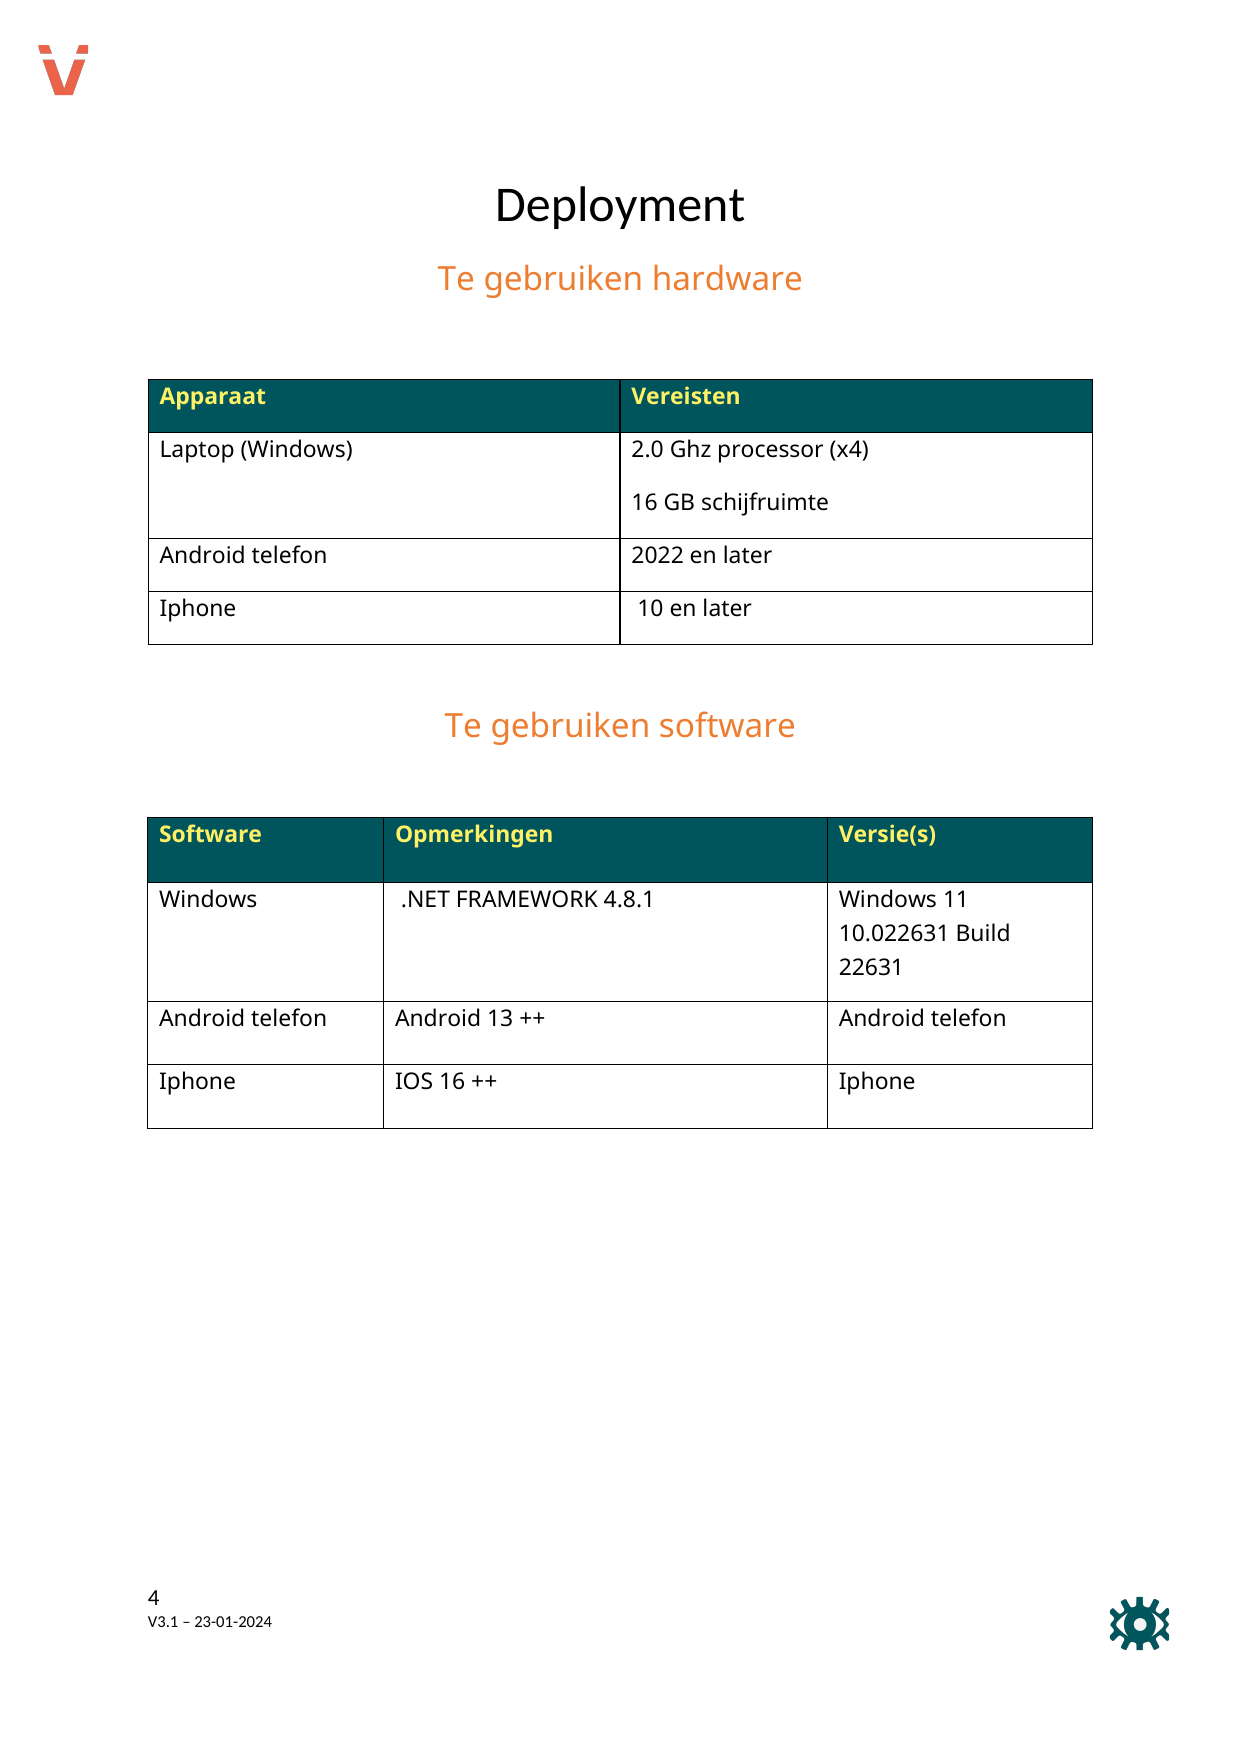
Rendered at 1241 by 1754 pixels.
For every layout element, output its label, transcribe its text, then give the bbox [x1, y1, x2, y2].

table_header Vereisten [621, 380, 1092, 432]
subtitle Te gebruiken software [148, 702, 1093, 747]
table_cell Android telefon [148, 1002, 383, 1064]
table_header Software [148, 818, 383, 882]
table_cell Android 13 ++ [384, 1002, 827, 1064]
table_cell 2.0 Ghz processor (x4) 16 GB schijfruimte [621, 433, 1092, 537]
subtitle Te gebruiken hardware [148, 255, 1093, 359]
table_header Versie(s) [828, 818, 1092, 882]
picture [1109, 1596, 1170, 1651]
table_cell Iphone [148, 1065, 383, 1127]
table_cell .NET FRAMEWORK 4.8.1 [384, 883, 827, 1001]
subtitle Deployment [148, 173, 1093, 234]
picture [38, 45, 89, 95]
table_cell 2022 en later [621, 539, 1092, 591]
table_cell Android telefon [828, 1002, 1092, 1064]
table_cell Android telefon [149, 539, 619, 591]
table_cell 10 en later [621, 592, 1092, 644]
table_cell Iphone [828, 1065, 1092, 1127]
table_header Apparaat [149, 380, 619, 432]
table_header Opmerkingen [384, 818, 827, 882]
table_cell Windows [148, 883, 383, 1001]
table_cell Windows 11 10.022631 Build 22631 [828, 883, 1092, 1001]
table_cell Laptop (Windows) [149, 433, 619, 537]
table_cell Iphone [149, 592, 619, 644]
table_cell IOS 16 ++ [384, 1065, 827, 1127]
